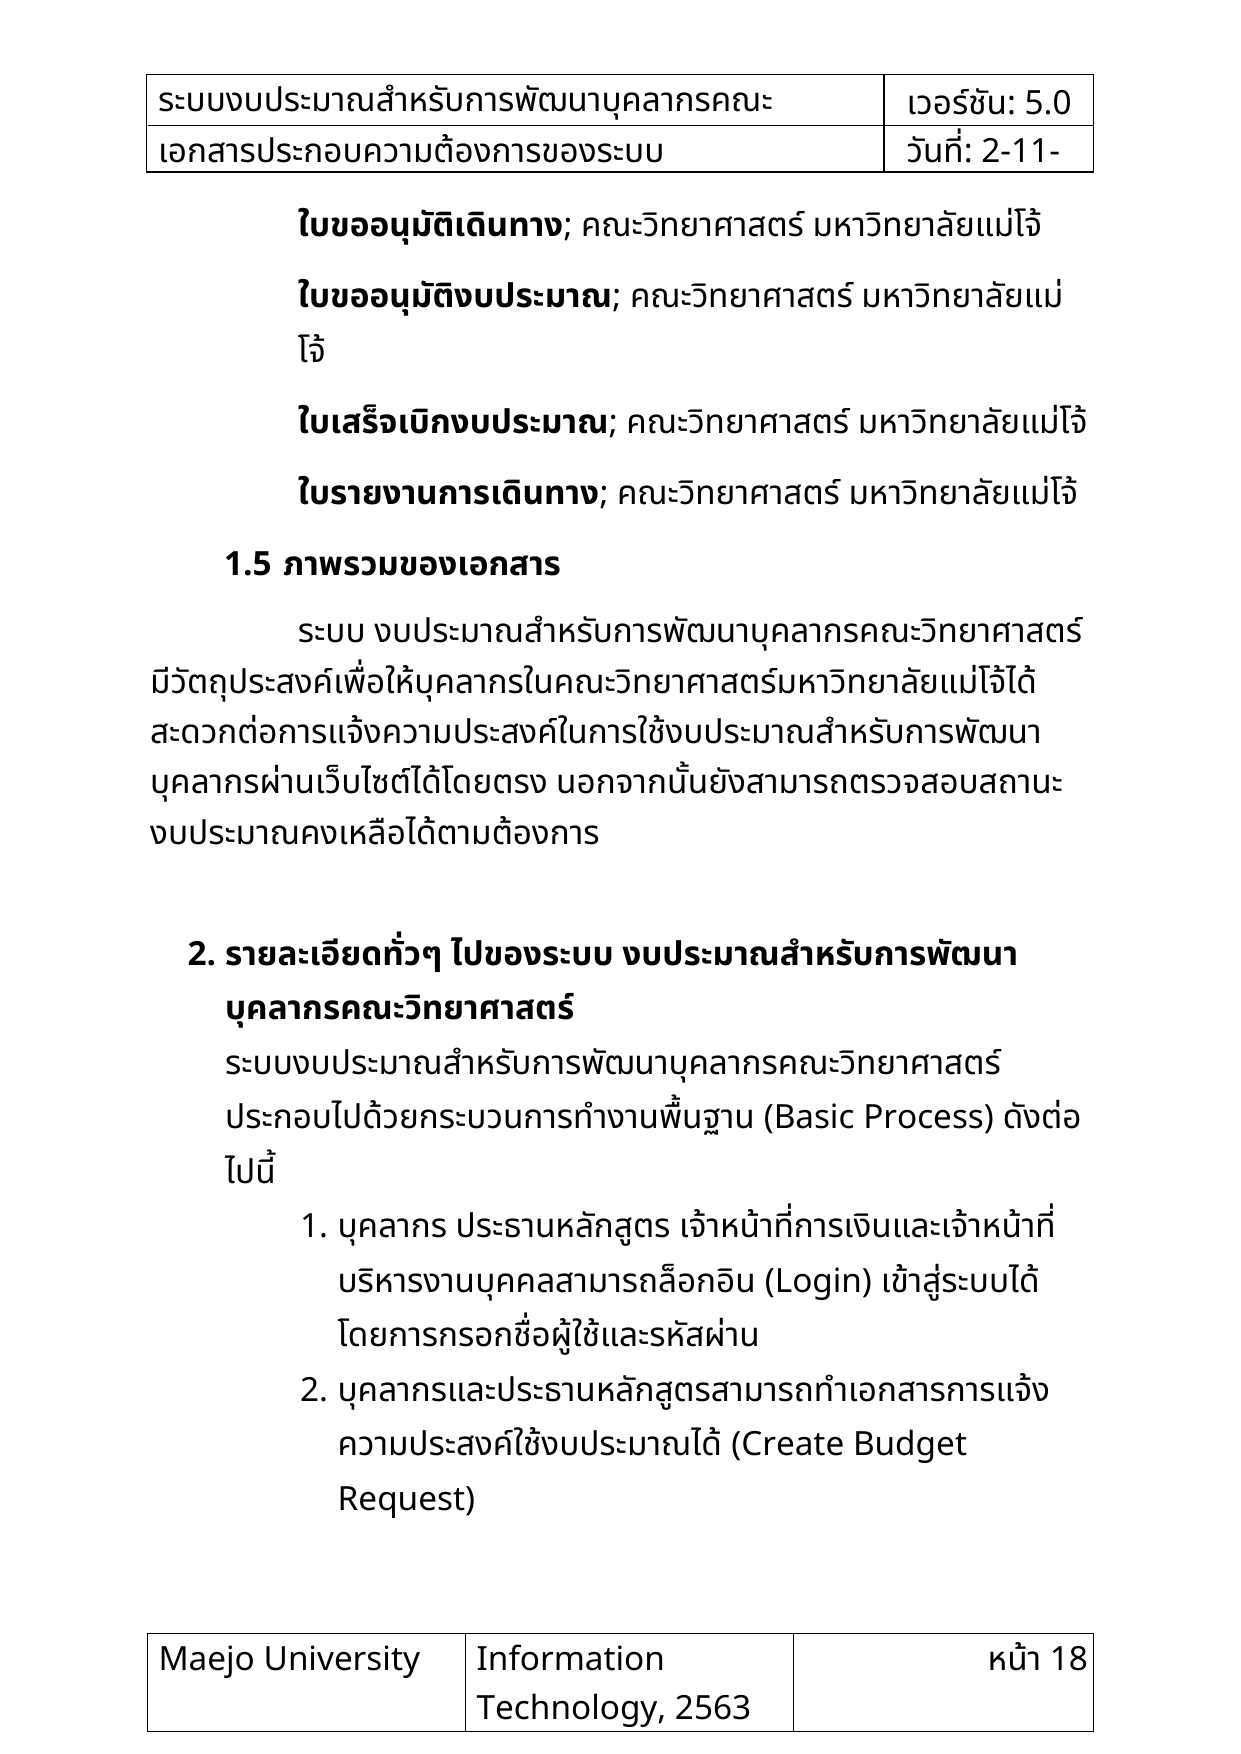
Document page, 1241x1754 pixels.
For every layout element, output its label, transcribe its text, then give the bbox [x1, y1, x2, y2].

list ระบบงบประมาณสำหรับการพัฒนาบุคลากรคณะวิทยาศาสตร์ ประกอบไปด้วยกระบวนการทำงานพื้นฐาน (Basic Process) ดังต่อไปนี้ [225, 1039, 1090, 1198]
text ใบขออนุมัติงบประมาณ; คณะวิทยาศาสตร์ มหาวิทยาลัยแม่โจ้ [298, 272, 1090, 377]
text ใบขออนุมัติเดินทาง; คณะวิทยาศาสตร์ มหาวิทยาลัยแม่โจ้ [298, 201, 1090, 251]
list บุคลากร ประธานหลักสูตร เจ้าหน้าที่การเงินและเจ้าหน้าที่บริหารงานบุคคลสามารถล็อกอิน (Login) เข้าสู่ระบบได้โดยการกรอกชื่อผู้ใช้และรหัสผ่าน [300, 1202, 1090, 1362]
text ใบเสร็จเบิกงบประมาณ; คณะวิทยาศาสตร์ มหาวิทยาลัยแม่โจ้ [298, 398, 1090, 448]
list บุคลากรและประธานหลักสูตรสามารถทำเอกสารการแจ้งความประสงค์ใช้งบประมาณได้ (Create Budget Request) [300, 1366, 1090, 1520]
subtitle รายละเอียดทั่วๆ ไปของระบบ งบประมาณสำหรับการพัฒนาบุคลากรคณะวิทยาศาสตร์ [187, 930, 1090, 1035]
subtitle ภาพรวมของเอกสาร [224, 540, 1090, 591]
text ใบรายงานการเดินทาง; คณะวิทยาศาสตร์ มหาวิทยาลัยแม่โจ้ [298, 469, 1090, 519]
text ระบบ งบประมาณสำหรับการพัฒนาบุคลากรคณะวิทยาศาสตร์ มีวัตถุประสงค์เพื่อให้บุคลากรในคณะวิทยาศาสตร์มหาวิทยาลัยแม่โจ้ได้สะดวกต่อการแจ้งความประสงค์ในการใช้งบประมาณสำหรับการพัฒนาบุคลากรผ่านเว็บไซต์ได้โดยตรง นอกจากนั้นยังสามารถตรวจสอบสถานะงบประมาณคงเหลือได้ตามต้องการ [150, 607, 1090, 859]
